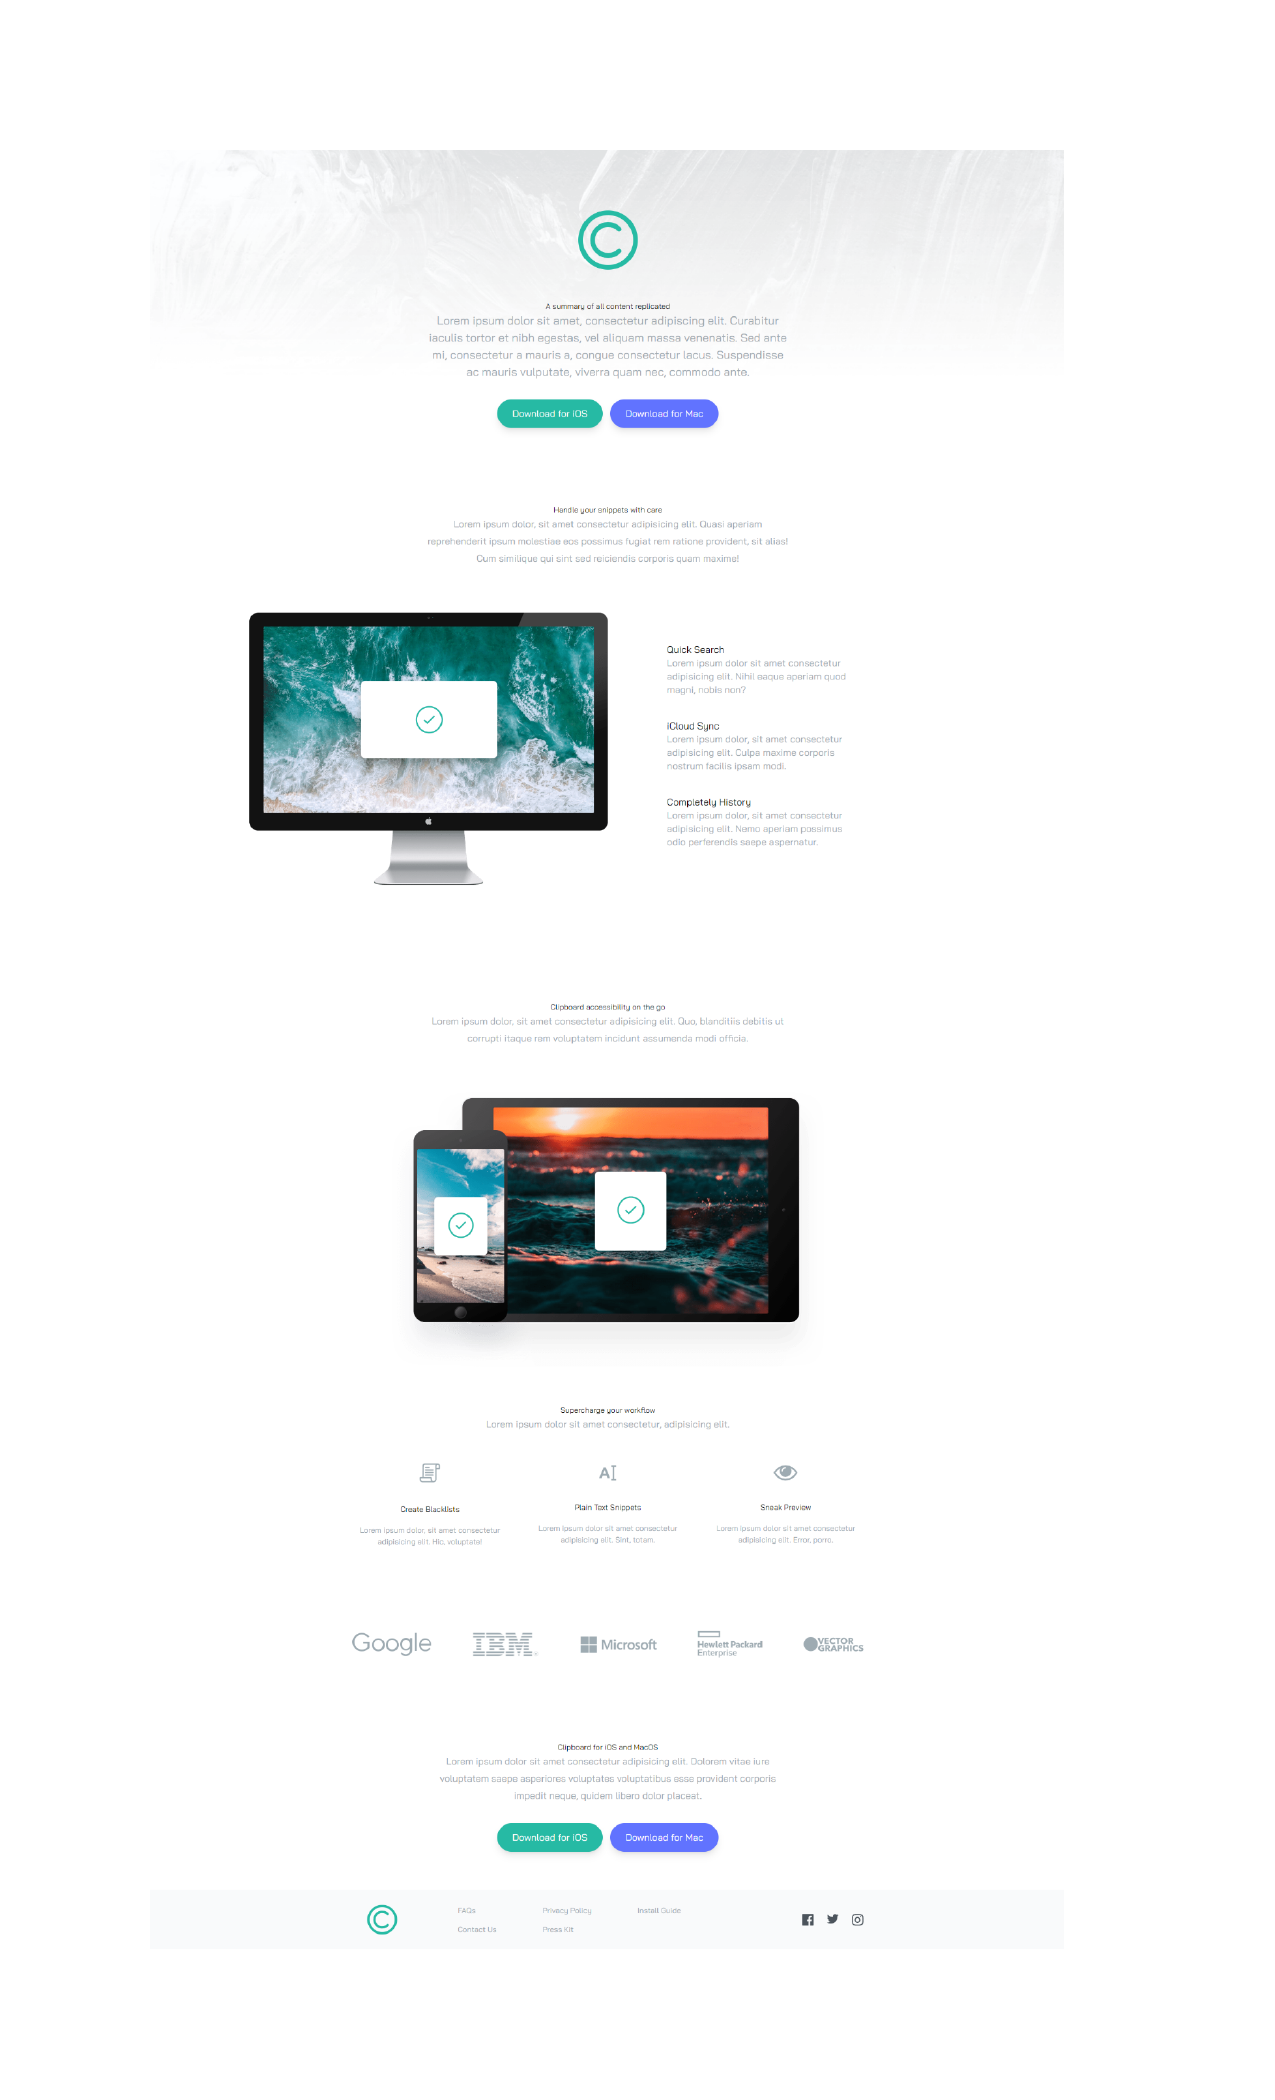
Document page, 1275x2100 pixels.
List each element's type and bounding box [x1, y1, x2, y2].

picture [150, 150, 1064, 1949]
